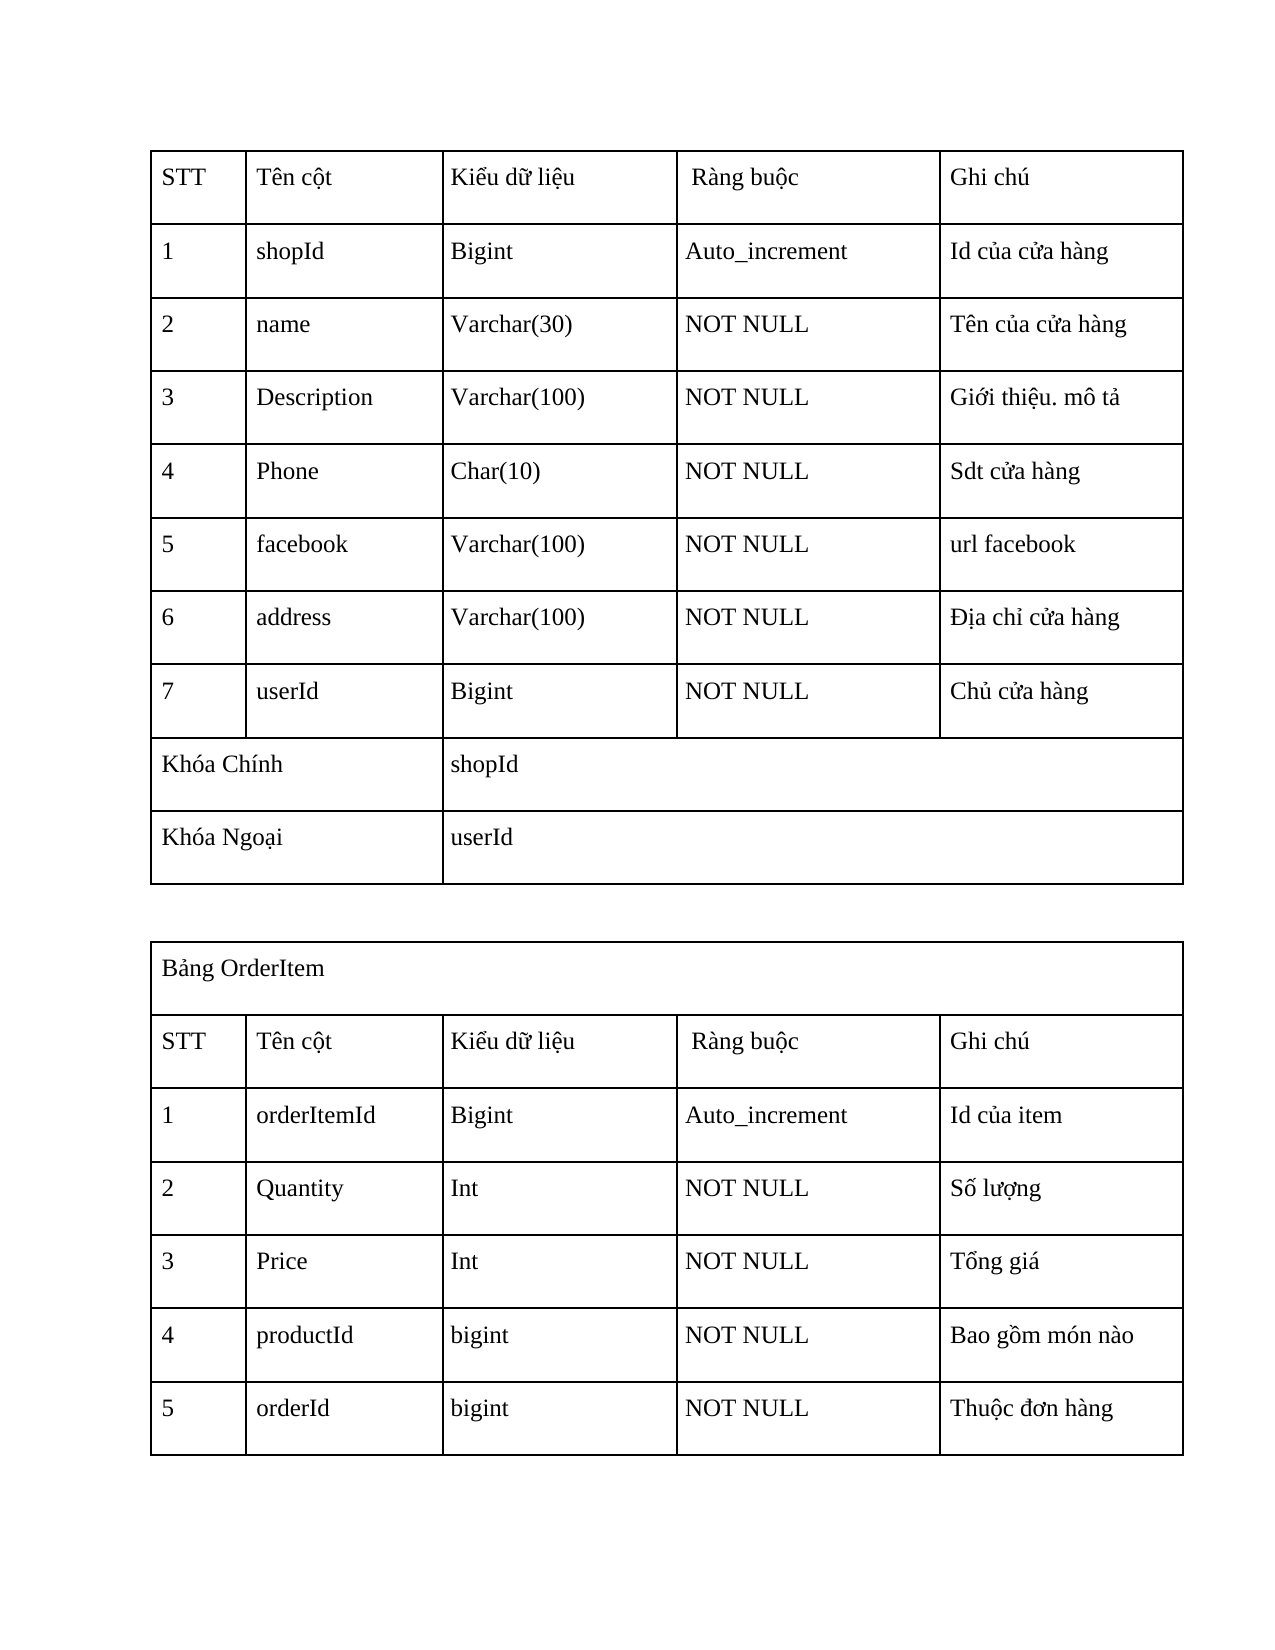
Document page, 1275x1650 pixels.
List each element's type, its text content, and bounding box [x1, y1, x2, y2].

table_cell 2 [152, 1163, 245, 1234]
table_cell Bao gồm món nào [941, 1309, 1182, 1381]
table_cell Ghi chú [941, 152, 1182, 223]
table_cell Auto_increment [678, 225, 939, 297]
table_cell Bigint [444, 225, 676, 297]
table_cell Tổng giá [941, 1236, 1182, 1307]
table_cell facebook [247, 519, 442, 590]
table_cell productId [247, 1309, 442, 1381]
table_cell orderItemId [247, 1089, 442, 1161]
table_cell userId [444, 812, 1182, 883]
table_cell 1 [152, 225, 245, 297]
table_cell Description [247, 372, 442, 443]
table_cell Char(10) [444, 445, 676, 517]
table_cell Varchar(30) [444, 299, 676, 370]
table_cell orderId [247, 1383, 442, 1454]
table_cell STT [152, 1016, 245, 1087]
table_cell STT [152, 152, 245, 223]
table_cell Khóa Chính [152, 739, 442, 810]
table_cell NOT NULL [678, 665, 939, 737]
table_cell Price [247, 1236, 442, 1307]
table_cell 4 [152, 445, 245, 517]
table_cell 6 [152, 592, 245, 663]
table_cell userId [247, 665, 442, 737]
table_cell Kiểu dữ liệu [444, 1016, 676, 1087]
table_cell Thuộc đơn hàng [941, 1383, 1182, 1454]
table_cell Khóa Ngoại [152, 812, 442, 883]
table_cell NOT NULL [678, 299, 939, 370]
table_cell 2 [152, 299, 245, 370]
table_cell Id của cửa hàng [941, 225, 1182, 297]
table_cell Auto_increment [678, 1089, 939, 1161]
table_cell Ràng buộc [678, 152, 939, 223]
table_cell 7 [152, 665, 245, 737]
table_cell shopId [247, 225, 442, 297]
table_cell shopId [444, 739, 1182, 810]
table_cell NOT NULL [678, 1163, 939, 1234]
table_cell 1 [152, 1089, 245, 1161]
table_cell 5 [152, 1383, 245, 1454]
table_cell NOT NULL [678, 1236, 939, 1307]
table_cell NOT NULL [678, 519, 939, 590]
table_cell Số lượng [941, 1163, 1182, 1234]
table_cell Bigint [444, 1089, 676, 1161]
table_header Bảng OrderItem [152, 943, 1182, 1014]
table_cell Varchar(100) [444, 372, 676, 443]
table_cell name [247, 299, 442, 370]
table_cell Tên của cửa hàng [941, 299, 1182, 370]
table_cell Giới thiệu. mô tả [941, 372, 1182, 443]
table_cell Chủ cửa hàng [941, 665, 1182, 737]
table_cell NOT NULL [678, 445, 939, 517]
table_cell Int [444, 1236, 676, 1307]
table_cell Ràng buộc [678, 1016, 939, 1087]
table_cell Quantity [247, 1163, 442, 1234]
table_cell bigint [444, 1309, 676, 1381]
table_cell Sdt cửa hàng [941, 445, 1182, 517]
table_cell Id của item [941, 1089, 1182, 1161]
table_cell Int [444, 1163, 676, 1234]
table_cell Tên cột [247, 1016, 442, 1087]
table_cell bigint [444, 1383, 676, 1454]
table_cell 3 [152, 1236, 245, 1307]
table_cell 4 [152, 1309, 245, 1381]
table_cell Địa chỉ cửa hàng [941, 592, 1182, 663]
table_cell Varchar(100) [444, 519, 676, 590]
table_cell Kiểu dữ liệu [444, 152, 676, 223]
table_cell Bigint [444, 665, 676, 737]
table_cell NOT NULL [678, 592, 939, 663]
table_cell Varchar(100) [444, 592, 676, 663]
table_cell 5 [152, 519, 245, 590]
table_cell Phone [247, 445, 442, 517]
table_cell NOT NULL [678, 1309, 939, 1381]
table_cell Ghi chú [941, 1016, 1182, 1087]
table_cell url facebook [941, 519, 1182, 590]
table_cell 3 [152, 372, 245, 443]
table_cell NOT NULL [678, 372, 939, 443]
table_cell address [247, 592, 442, 663]
table_cell NOT NULL [678, 1383, 939, 1454]
table_cell Tên cột [247, 152, 442, 223]
